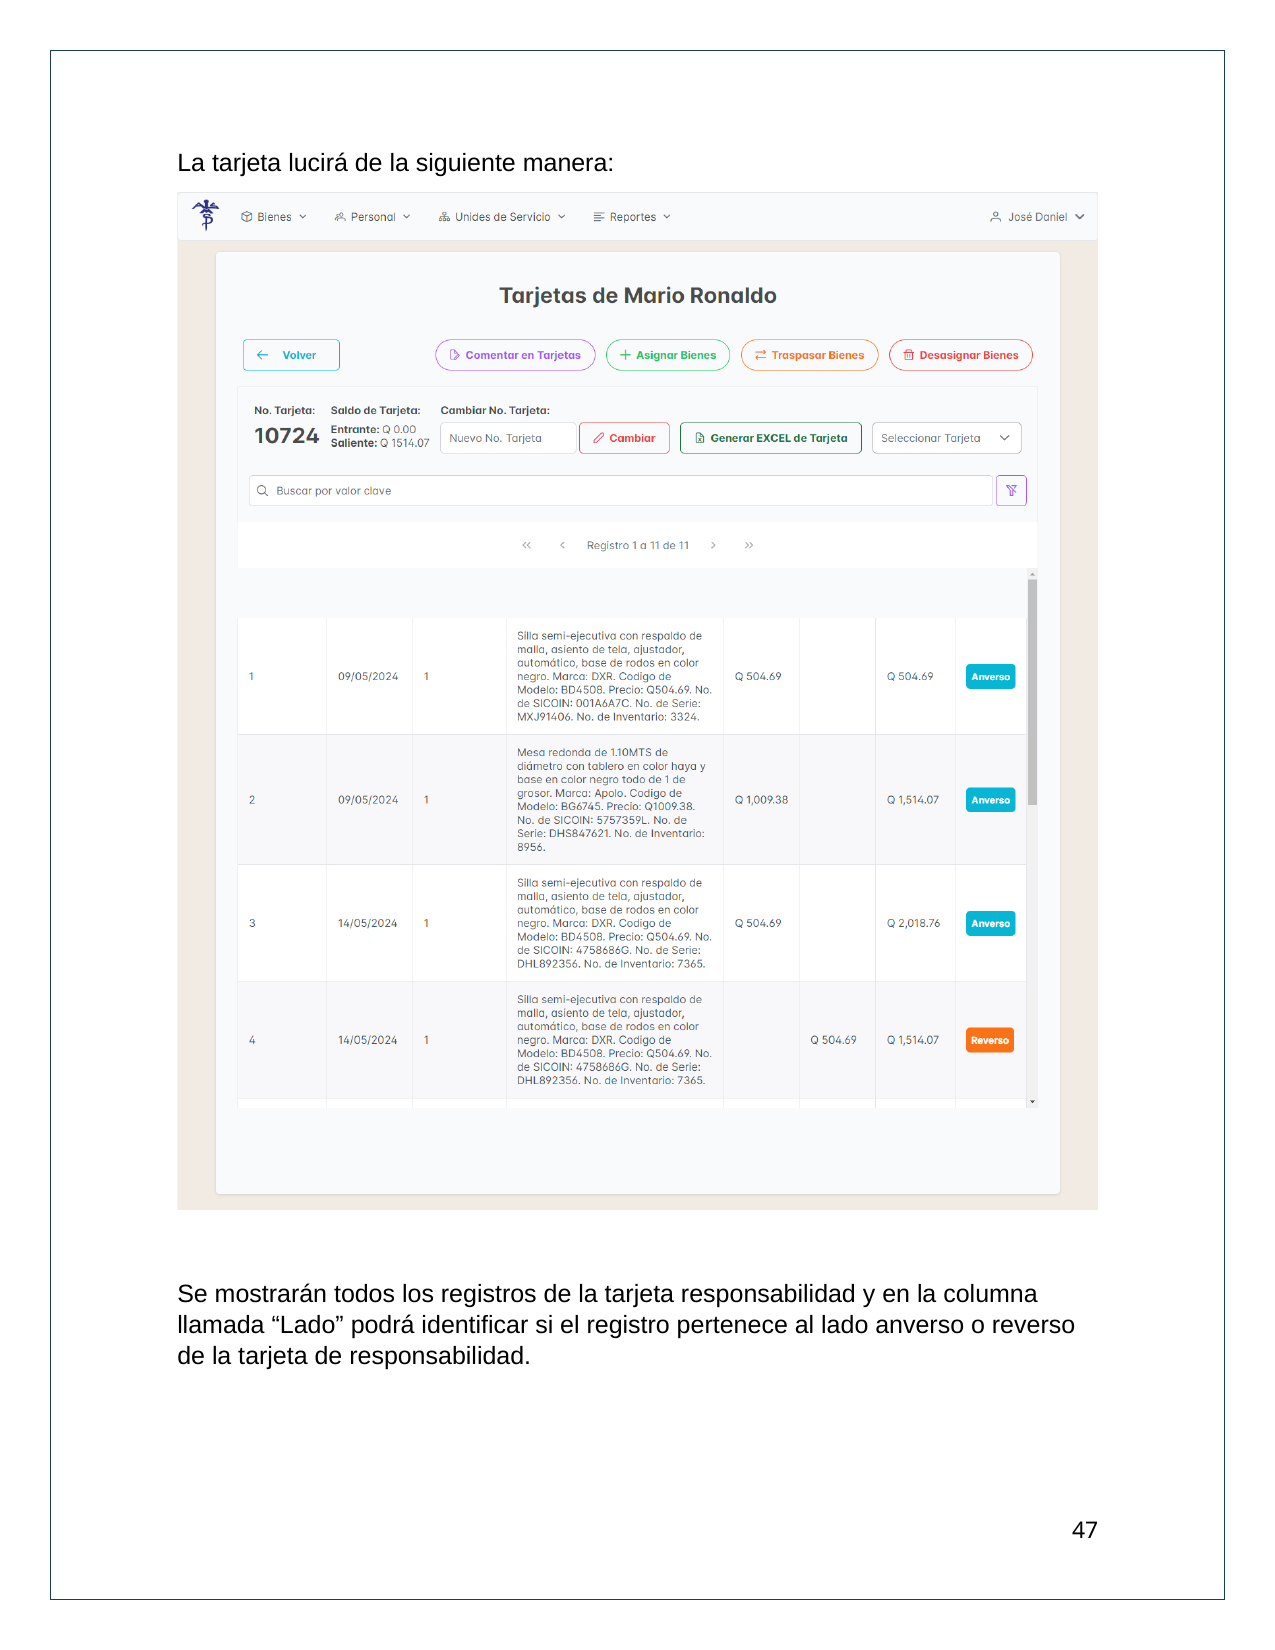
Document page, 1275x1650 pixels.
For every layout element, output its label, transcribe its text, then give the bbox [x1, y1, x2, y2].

text Se mostrarán todos los registros de la tarjeta responsabilidad y en la columna llamada “Lado” podrá identificar si el registro pertenece al lado anverso o reverso de la tarjeta de responsabilidad. [177, 1279, 1098, 1370]
text La tarjeta lucirá de la siguiente manera: [177, 147, 1098, 176]
picture [177, 192, 1098, 1210]
